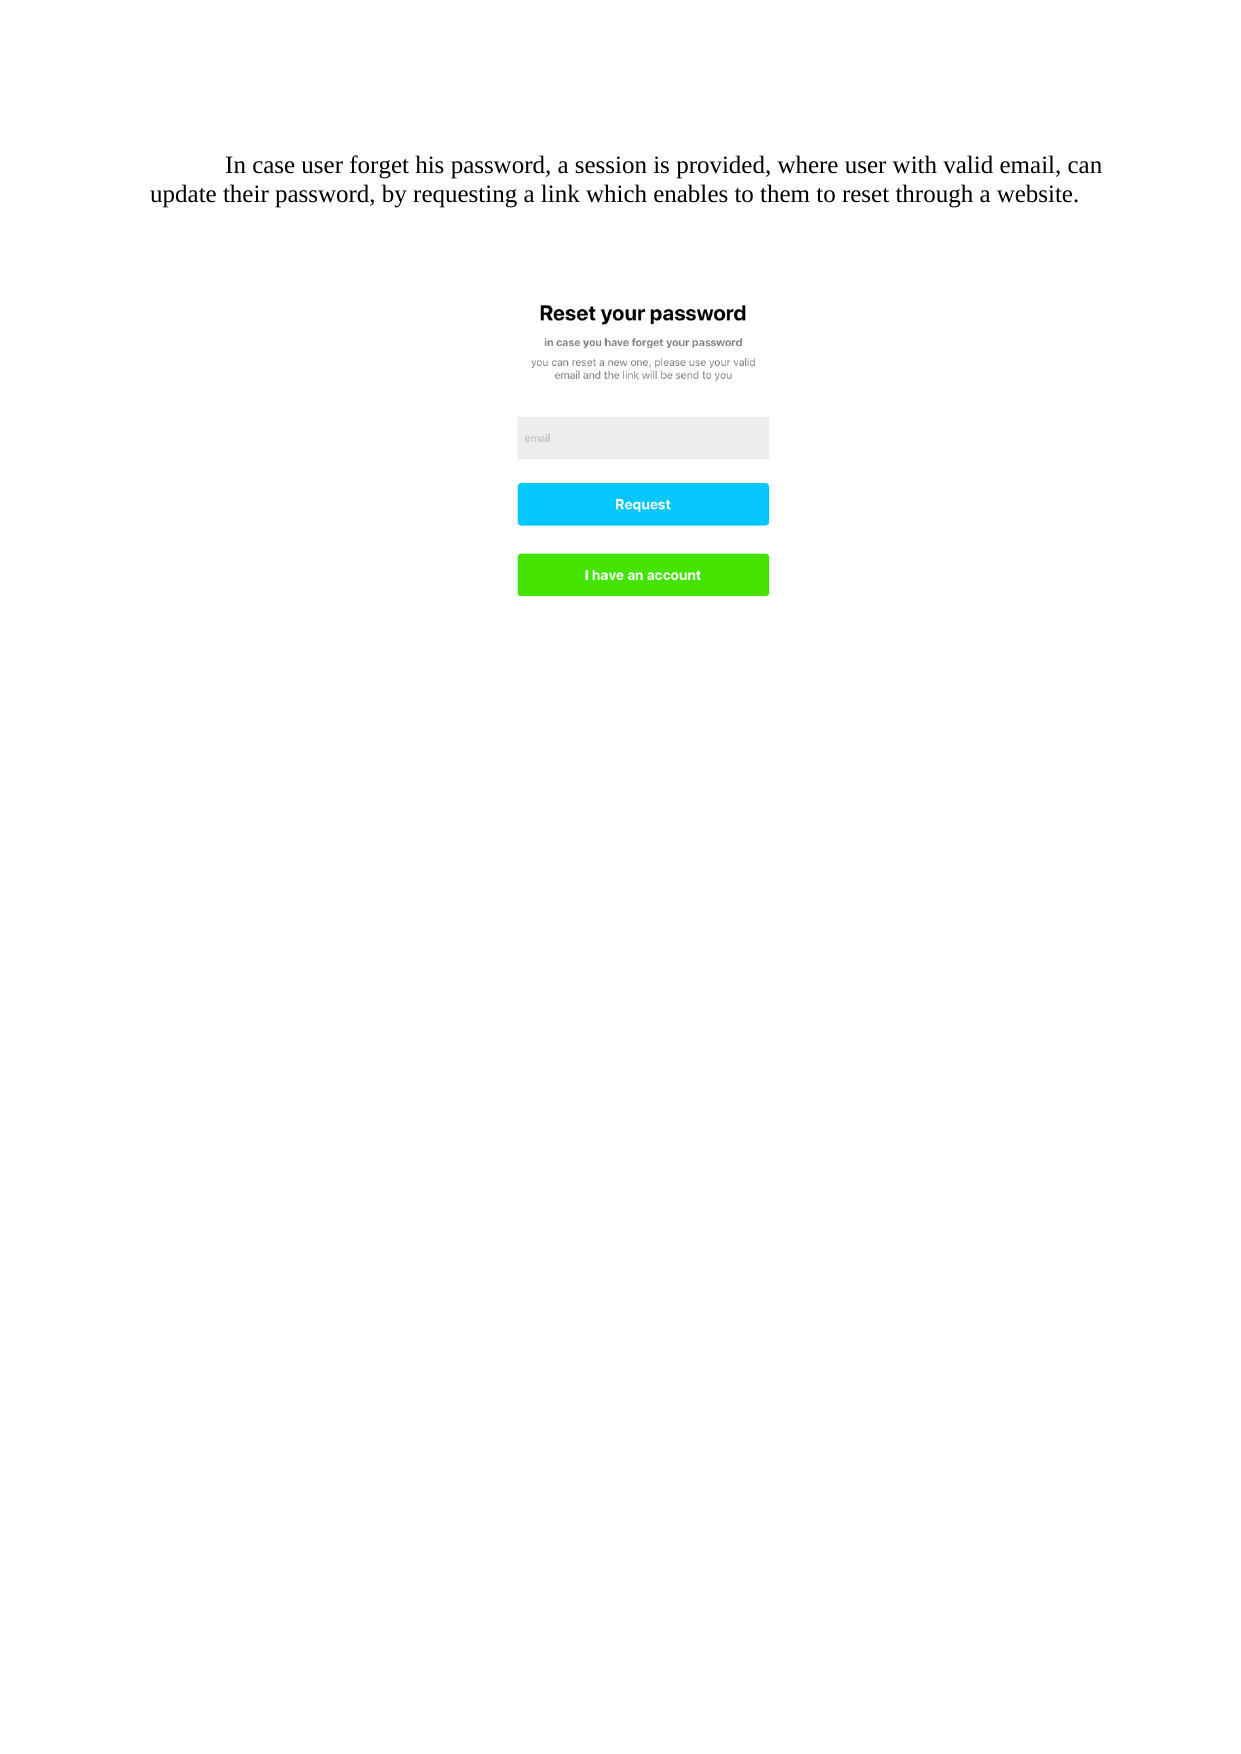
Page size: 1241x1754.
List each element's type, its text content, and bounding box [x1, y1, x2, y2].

picture [510, 265, 775, 736]
text In case user forget his password, a session is provided, where user with valid email, can update their password, by requesting a link which enables to them to reset through a website. [150, 150, 1135, 207]
